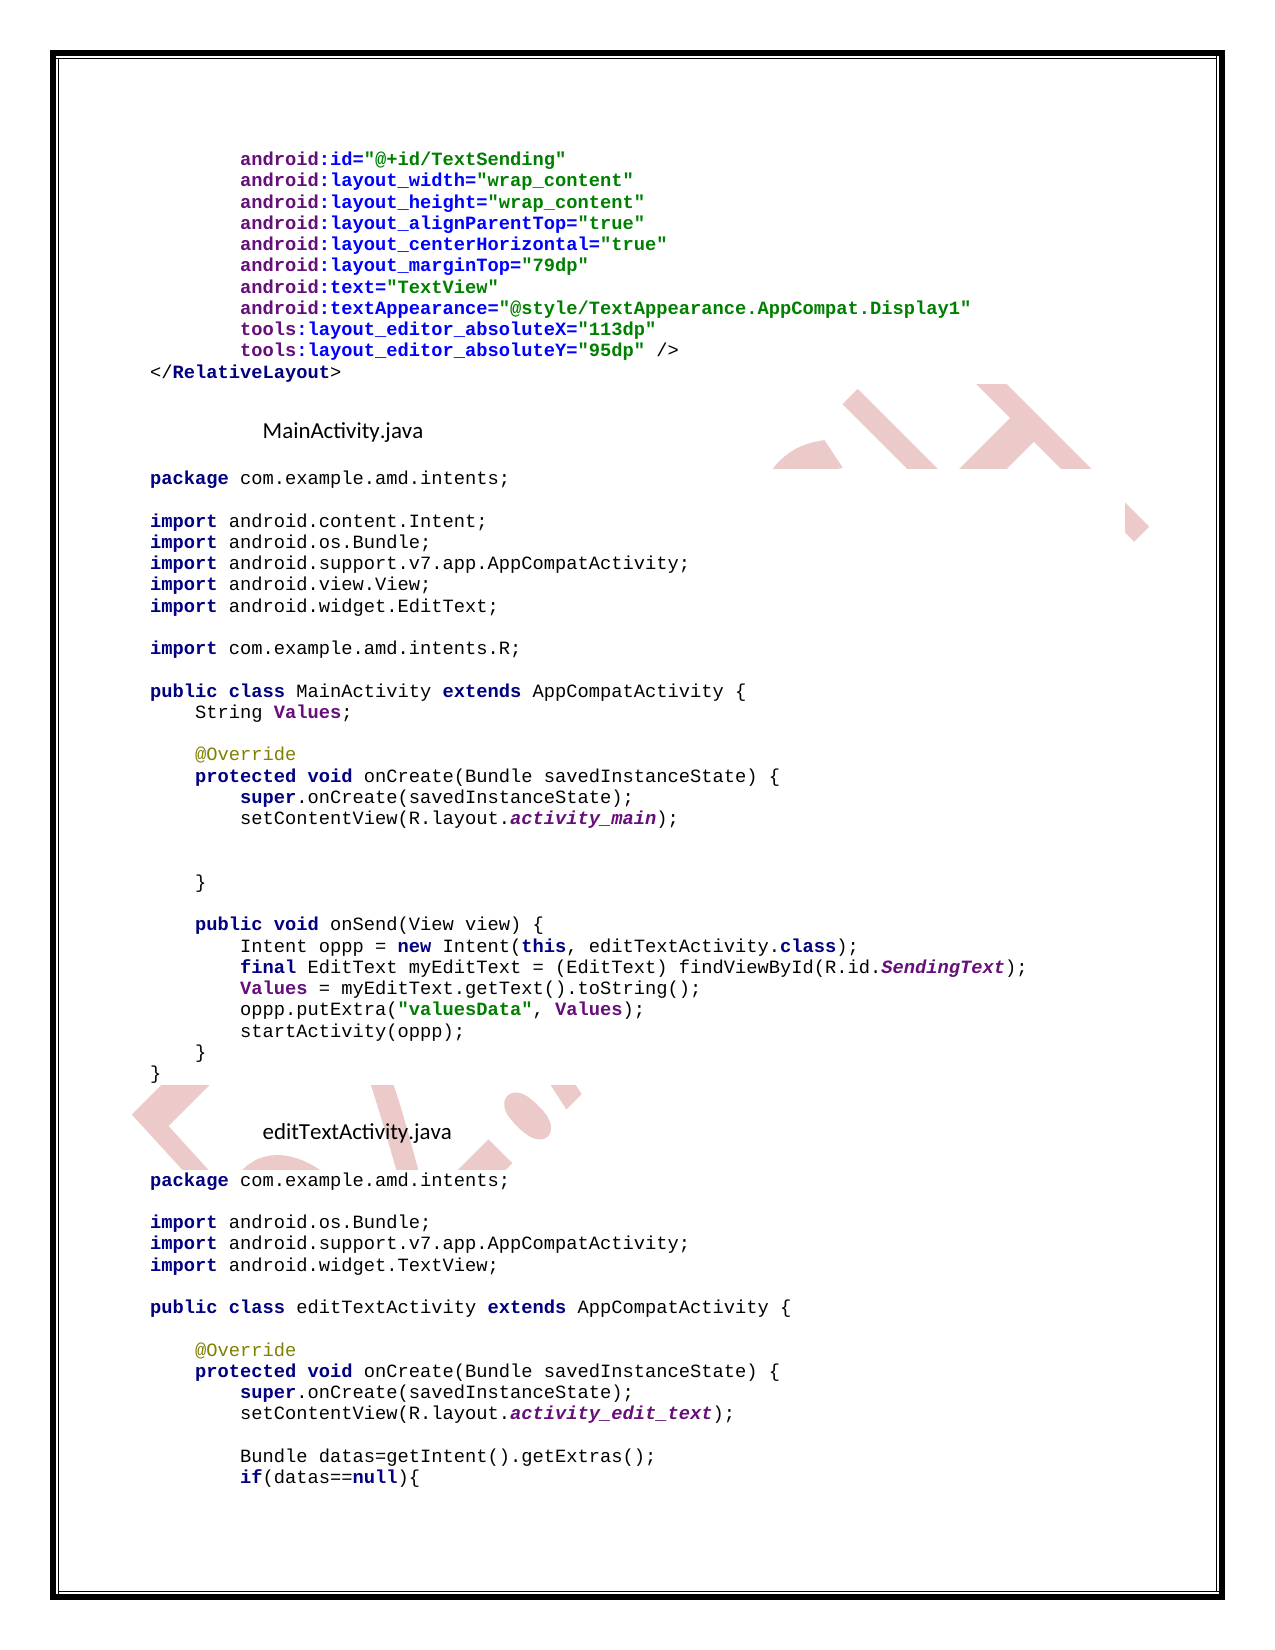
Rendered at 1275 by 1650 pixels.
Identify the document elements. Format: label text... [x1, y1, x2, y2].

text package com.example.amd.intents; import android.content.Intent; import android.os.Bundle; import android.support.v7.app.AppCompatActivity; import android.view.View; import android.widget.EditText; import com.example.amd.intents.R; public class MainActivity extends AppCompatActivity { String Values; @Override protected void onCreate(Bundle savedInstanceState) { super.onCreate(savedInstanceState); setContentView(R.layout.activity_main); } public void onSend(View view) { Intent oppp = new Intent(this, editTextActivity.class); final EditText myEditText = (EditText) findViewById(R.id.SendingText); Values = myEditText.getText().toString(); oppp.putExtra("valuesData", Values); startActivity(oppp); } } [150, 469, 1125, 1085]
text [150, 150, 1125, 384]
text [150, 1170, 1125, 1489]
list MainActivity.java [262, 416, 1125, 444]
list editTextActivity.java [262, 1117, 1125, 1145]
